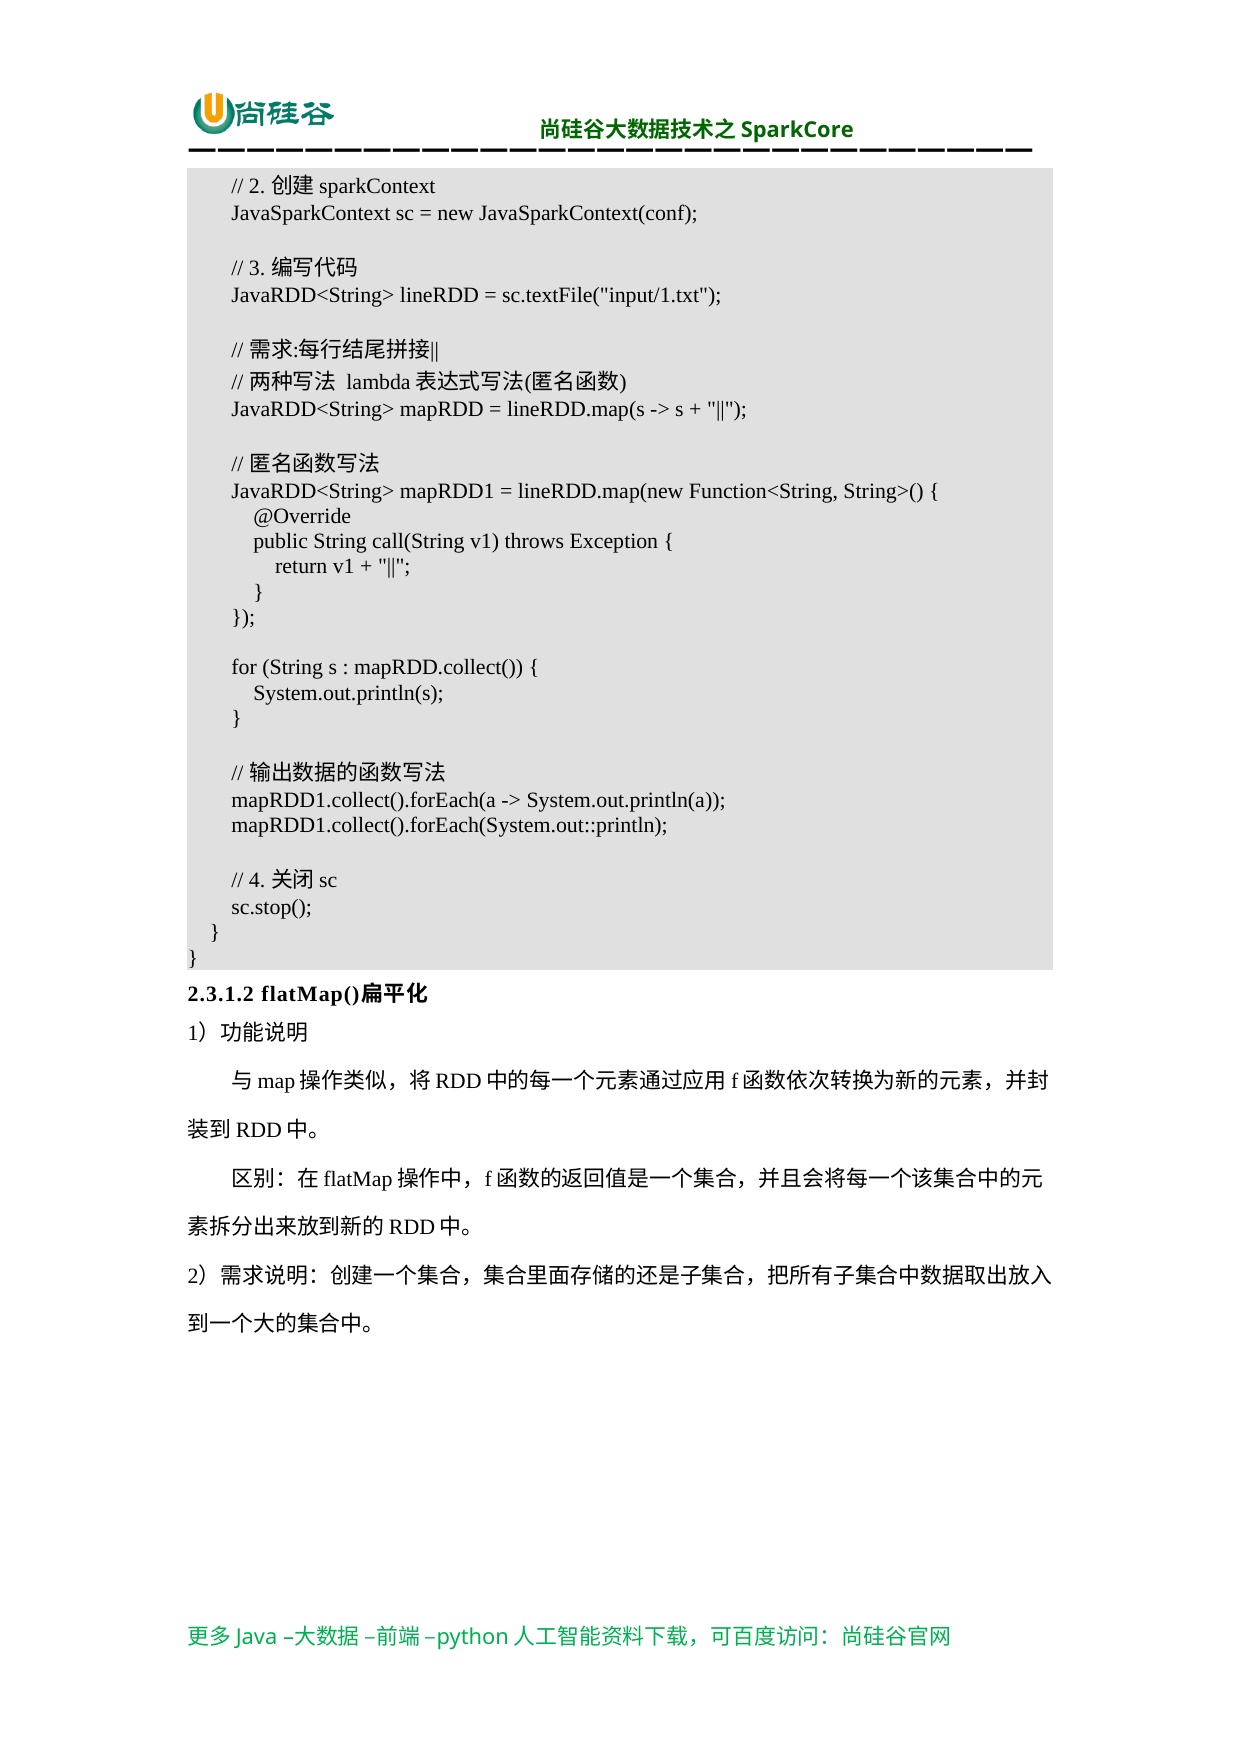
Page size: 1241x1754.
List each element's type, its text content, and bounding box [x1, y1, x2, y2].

text for (String s : mapRDD.collect()) { [187, 654, 1053, 679]
text System.out.println(s); [187, 679, 1053, 705]
text return v1 + "||"; [187, 553, 1053, 579]
text }); [187, 604, 1053, 629]
text // 匿名函数写法 [187, 446, 1053, 478]
text // 需求:每行结尾拼接|| [187, 332, 1053, 364]
text JavaSparkContext sc = new JavaSparkContext(conf); [187, 200, 1053, 225]
text 2）需求说明：创建一个集合，集合里面存储的还是子集合，把所有子集合中数据取出放入到一个大的集合中。 [187, 1257, 1053, 1338]
text } [187, 919, 1053, 944]
text public String call(String v1) throws Exception { [187, 528, 1053, 553]
text 1）功能说明 [187, 1015, 1053, 1047]
text JavaRDD<String> mapRDD = lineRDD.map(s -> s + "||"); [187, 396, 1053, 421]
picture [187, 88, 338, 138]
text } [187, 944, 1053, 970]
text JavaRDD<String> mapRDD1 = lineRDD.map(new Function<String, String>() { [187, 478, 1053, 503]
text // 3. 编写代码 [187, 250, 1053, 282]
text 与map操作类似，将RDD中的每一个元素通过应用f函数依次转换为新的元素，并封装到RDD中。 [187, 1063, 1053, 1144]
text @Override [187, 503, 1053, 528]
text mapRDD1.collect().forEach(System.out::println); [187, 812, 1053, 837]
text // 2. 创建sparkContext [187, 168, 1053, 200]
text sc.stop(); [187, 894, 1053, 919]
text mapRDD1.collect().forEach(a -> System.out.println(a)); [187, 787, 1053, 812]
text // 两种写法 lambda表达式写法(匿名函数) [187, 364, 1053, 396]
text 区别：在flatMap操作中，f函数的返回值是一个集合，并且会将每一个该集合中的元素拆分出来放到新的RDD中。 [187, 1160, 1053, 1241]
text JavaRDD<String> lineRDD = sc.textFile("input/1.txt"); [187, 282, 1053, 307]
text } [187, 579, 1053, 604]
subtitle 2.3.1.2 flatMap()扁平化 [187, 976, 1053, 1008]
text // 输出数据的函数写法 [187, 755, 1053, 787]
text // 4. 关闭sc [187, 862, 1053, 894]
text } [187, 705, 1053, 730]
